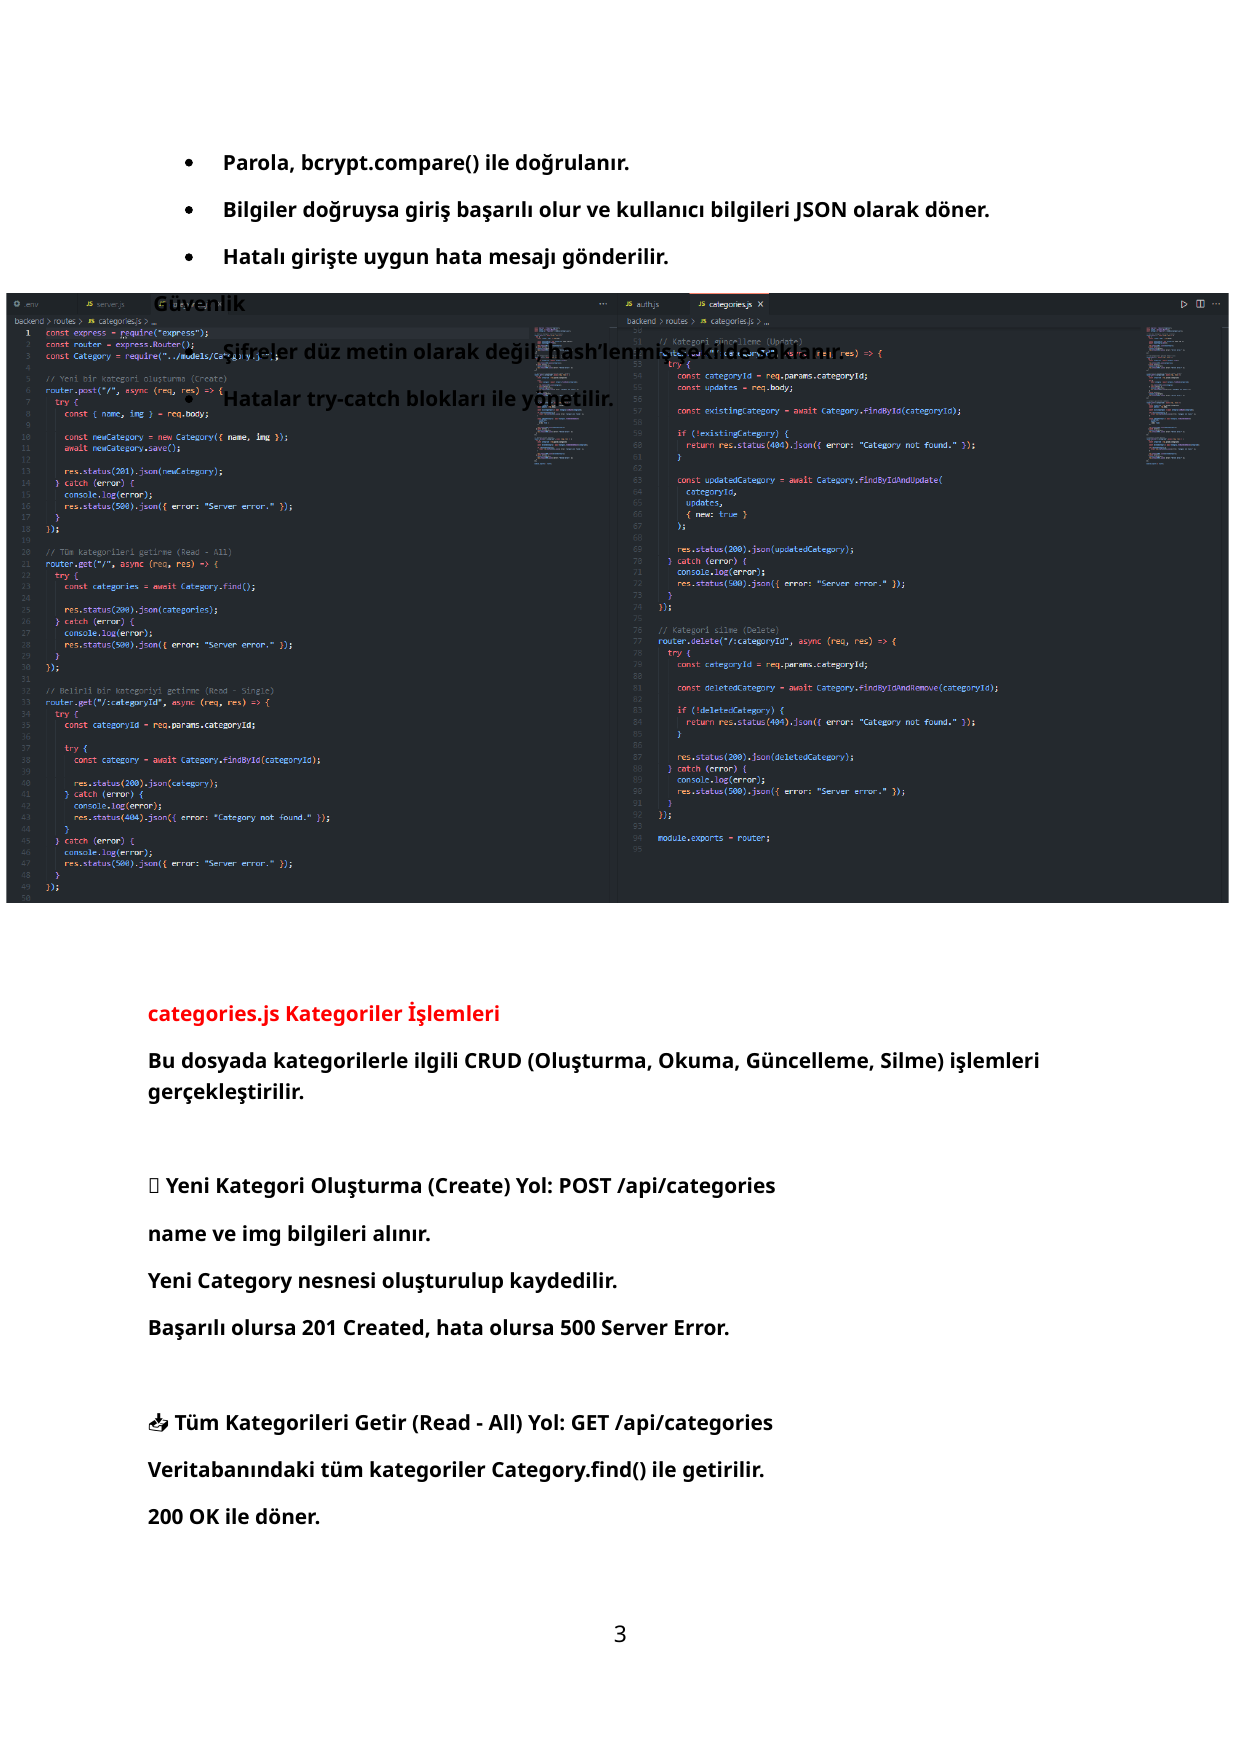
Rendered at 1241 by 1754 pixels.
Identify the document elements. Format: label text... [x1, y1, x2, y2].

list Parola, bcrypt.compare() ile doğrulanır. [185, 148, 1093, 176]
list Şifreler düz metin olarak değil, hash’lenmiş şekilde saklanır. [185, 337, 1093, 365]
text Başarılı olursa 201 Created, hata olursa 500 Server Error. [148, 1313, 1093, 1342]
text Veritabanındaki tüm kategoriler Category.find() ile getirilir. [148, 1455, 1093, 1483]
text ✅ Yeni Kategori Oluşturma (Create) Yol: POST /api/categories [148, 1171, 1093, 1200]
text Bu dosyada kategorilerle ilgili CRUD (Oluşturma, Okuma, Güncelleme, Silme) işlemleri gerçekleştirilir. [148, 1046, 1093, 1105]
text 200 OK ile döner. [148, 1502, 1093, 1531]
text Güvenlik [148, 289, 1093, 318]
picture [6, 293, 1229, 903]
text categories.js Kategoriler İşlemleri [148, 999, 1093, 1027]
text Yeni Category nesnesi oluşturulup kaydedilir. [148, 1266, 1093, 1294]
text 📥 Tüm Kategorileri Getir (Read - All) Yol: GET /api/categories [148, 1408, 1093, 1436]
text name ve img bilgileri alınır. [148, 1219, 1093, 1247]
list Hatalı girişte uygun hata mesajı gönderilir. [185, 242, 1093, 271]
list Hatalar try-catch blokları ile yönetilir. [185, 384, 1093, 412]
list Bilgiler doğruysa giriş başarılı olur ve kullanıcı bilgileri JSON olarak döner. [185, 195, 1093, 223]
